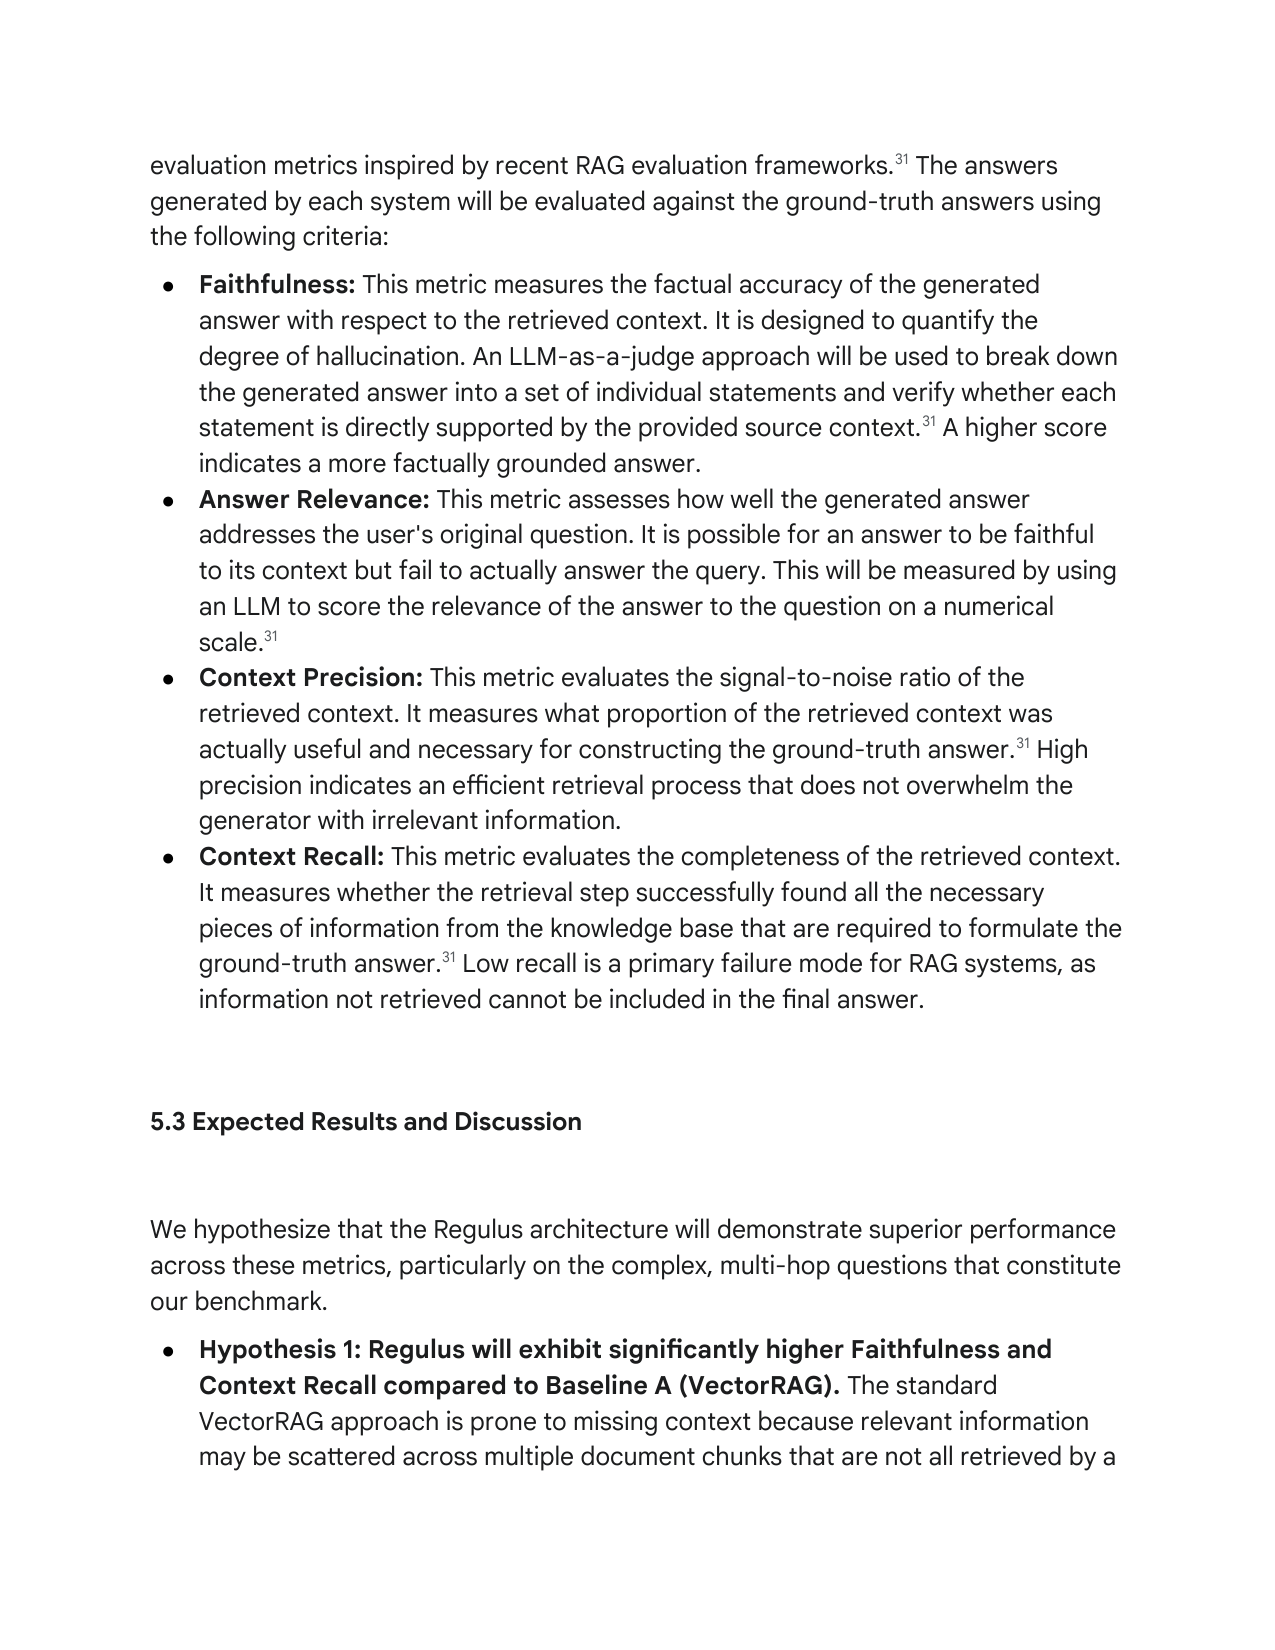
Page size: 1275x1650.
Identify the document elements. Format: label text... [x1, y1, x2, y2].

list Faithfulness: This metric measures the factual accuracy of the generated answer with respect to the retrieved context. It is designed to quantify the degree of hallucination. An LLM-as-a-judge approach will be used to break down the generated answer into a set of individual statements and verify whether each statement is directly supported by the provided source context.31 A higher score indicates a more factually grounded answer. [161, 270, 1125, 480]
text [150, 150, 1125, 253]
subtitle 5.3 Expected Results and Discussion [150, 1106, 1125, 1137]
list Context Recall: This metric evaluates the completeness of the retrieved context. It measures whether the retrieval step successfully found all the necessary pieces of information from the knowledge base that are required to formulate the ground-truth answer.31 Low recall is a primary failure mode for RAG systems, as information not retrieved cannot be included in the final answer. [161, 841, 1125, 1016]
list Answer Relevance: This metric assesses how well the generated answer addresses the user's original question. It is possible for an answer to be faithful to its context but fail to actually answer the query. This will be measured by using an LLM to score the relevance of the answer to the question on a numerical scale.31 [161, 484, 1125, 658]
list Context Precision: This metric evaluates the signal-to-noise ratio of the retrieved context. It measures what proportion of the retrieved context was actually useful and necessary for constructing the ground-truth answer.31 High precision indicates an efficient retrieval process that does not overwhelm the generator with irrelevant information. [161, 663, 1125, 837]
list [161, 1334, 1125, 1473]
text We hypothesize that the Regulus architecture will demonstrate superior performance across these metrics, particularly on the complex, multi-hop questions that constitute our benchmark. [150, 1215, 1125, 1317]
